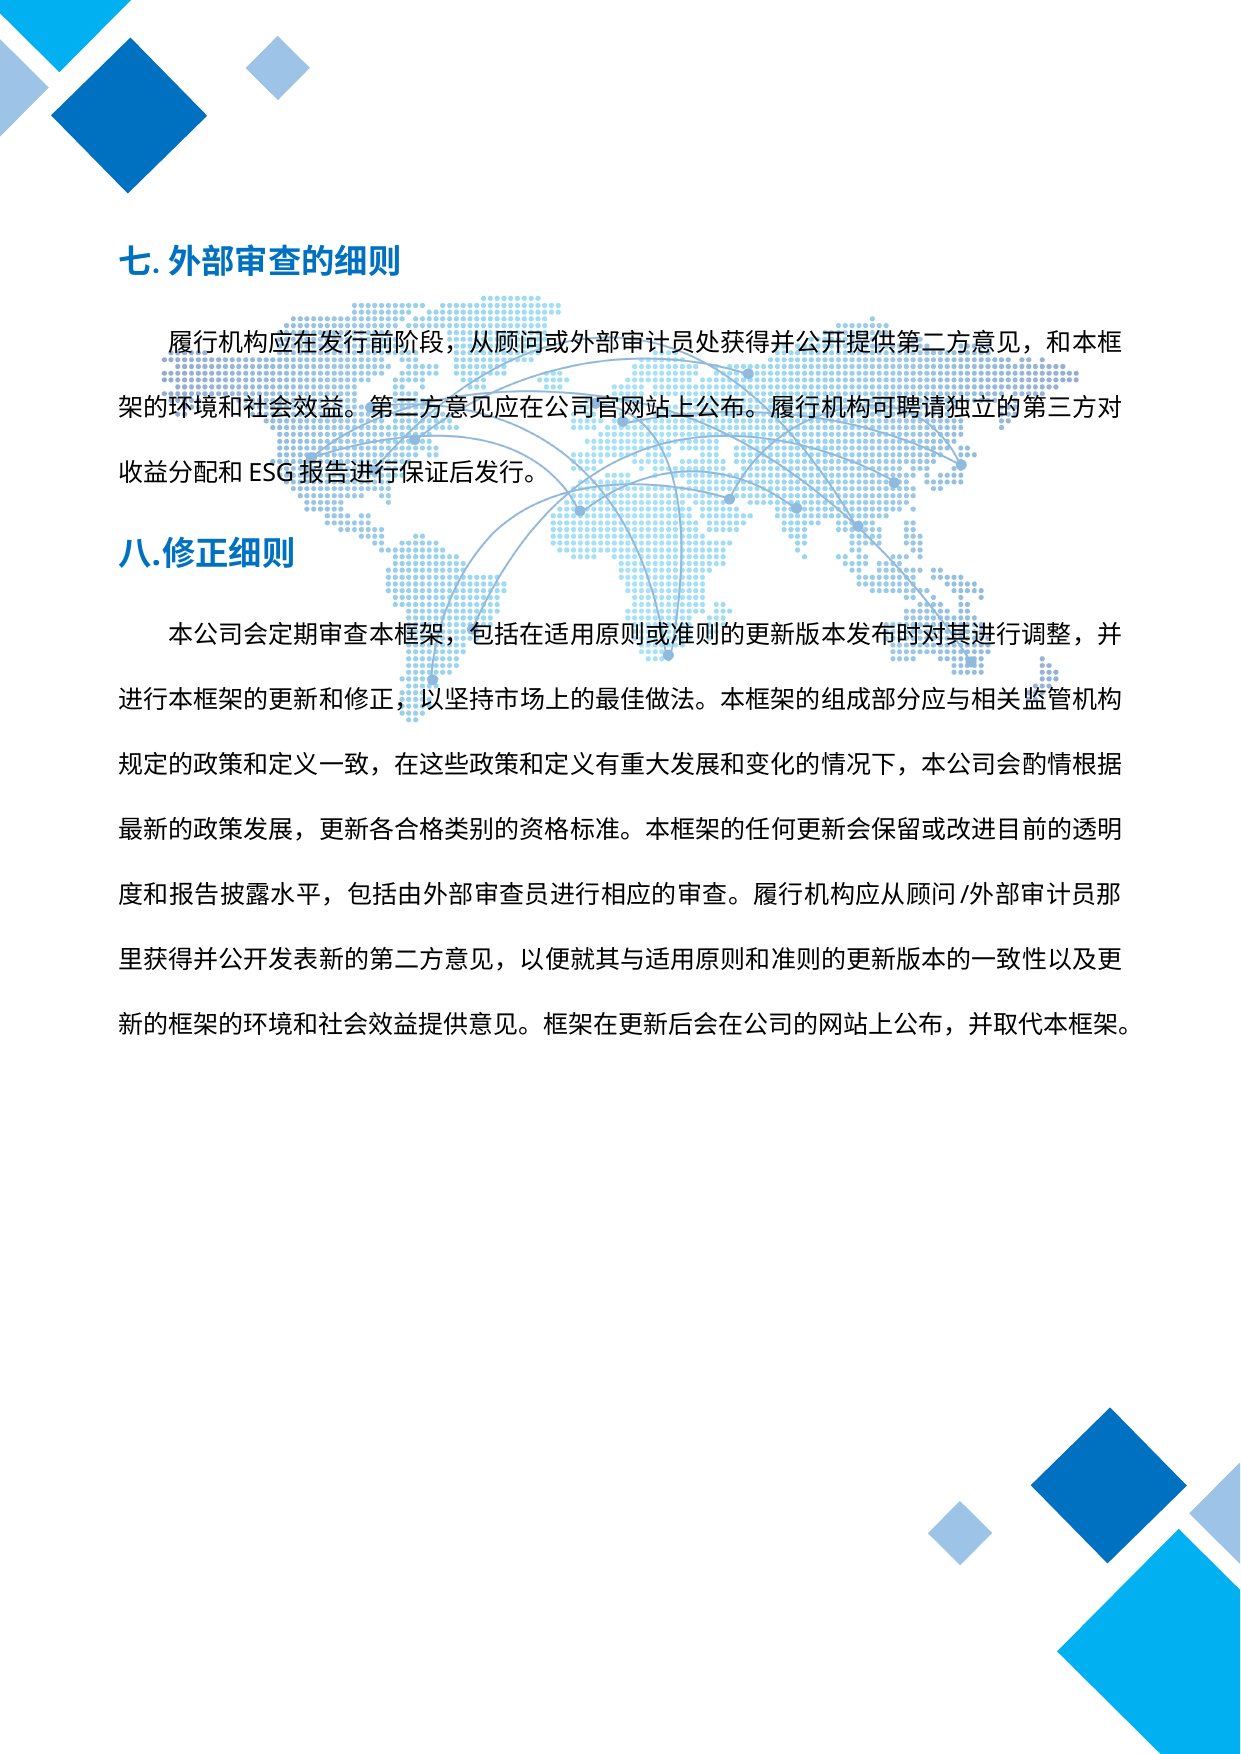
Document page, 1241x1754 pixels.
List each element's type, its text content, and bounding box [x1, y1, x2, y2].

text 本公司会定期审查本框架，包括在适用原则或准则的更新版本发布时对其进行调整，并进行本框架的更新和修正，以坚持市场上的最佳做法。本框架的组成部分应与相关监管机构规定的政策和定义一致，在这些政策和定义有重大发展和变化的情况下，本公司会酌情根据最新的政策发展，更新各合格类别的资格标准。本框架的任何更新会保留或改进目前的透明度和报告披露水平，包括由外部审查员进行相应的审查。履行机构应从顾问/外部审计员那里获得并公开发表新的第二方意见，以便就其与适用原则和准则的更新版本的一致性以及更新的框架的环境和社会效益提供意见。框架在更新后会在公司的网站上公布，并取代本框架。 [118, 600, 1122, 1055]
subtitle 七. 外部审查的细则 [118, 226, 1122, 291]
picture [154, 291, 1088, 308]
picture [154, 584, 1088, 600]
text 履行机构应在发行前阶段，从顾问或外部审计员处获得并公开提供第二方意见，和本框架的环境和社会效益。第二方意见应在公司官网站上公布。履行机构可聘请独立的第三方对收益分配和ESG报告进行保证后发行。 [118, 308, 1122, 503]
picture [154, 503, 1088, 519]
list 修正细则 [118, 519, 1122, 584]
